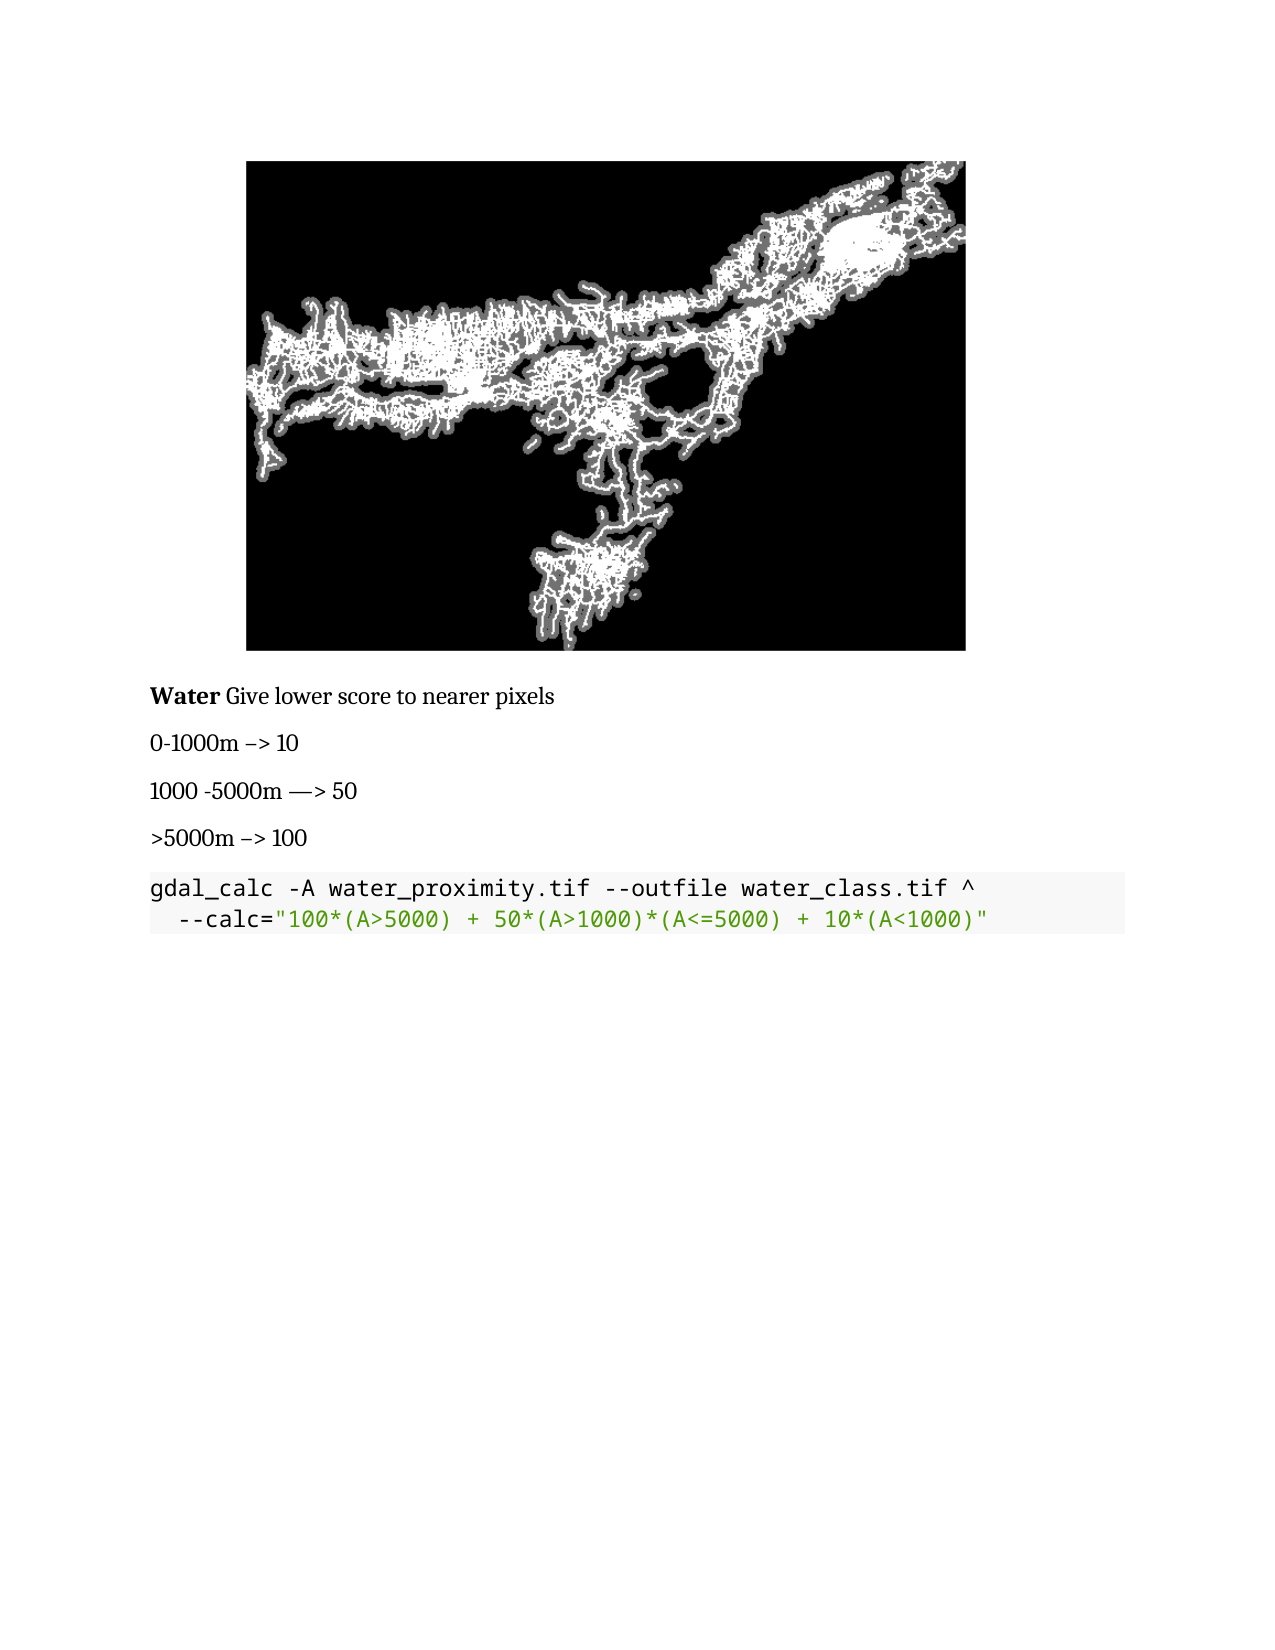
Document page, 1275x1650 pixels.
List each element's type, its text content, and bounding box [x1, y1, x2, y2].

text 0-1000m –> 10 [150, 729, 1125, 758]
picture [168, 150, 1044, 663]
text >5000m –> 100 [150, 824, 1125, 853]
text gdal_calc -A water_proximity.tif --outfile water_class.tif ^ --calc="100*(A>5000) + 50*(A>1000)*(A<=5000) + 10*(A<1000)" [975, 872, 1125, 934]
text Water Give lower score to nearer pixels [150, 682, 1125, 710]
text 1000 -5000m —> 50 [150, 777, 1125, 805]
